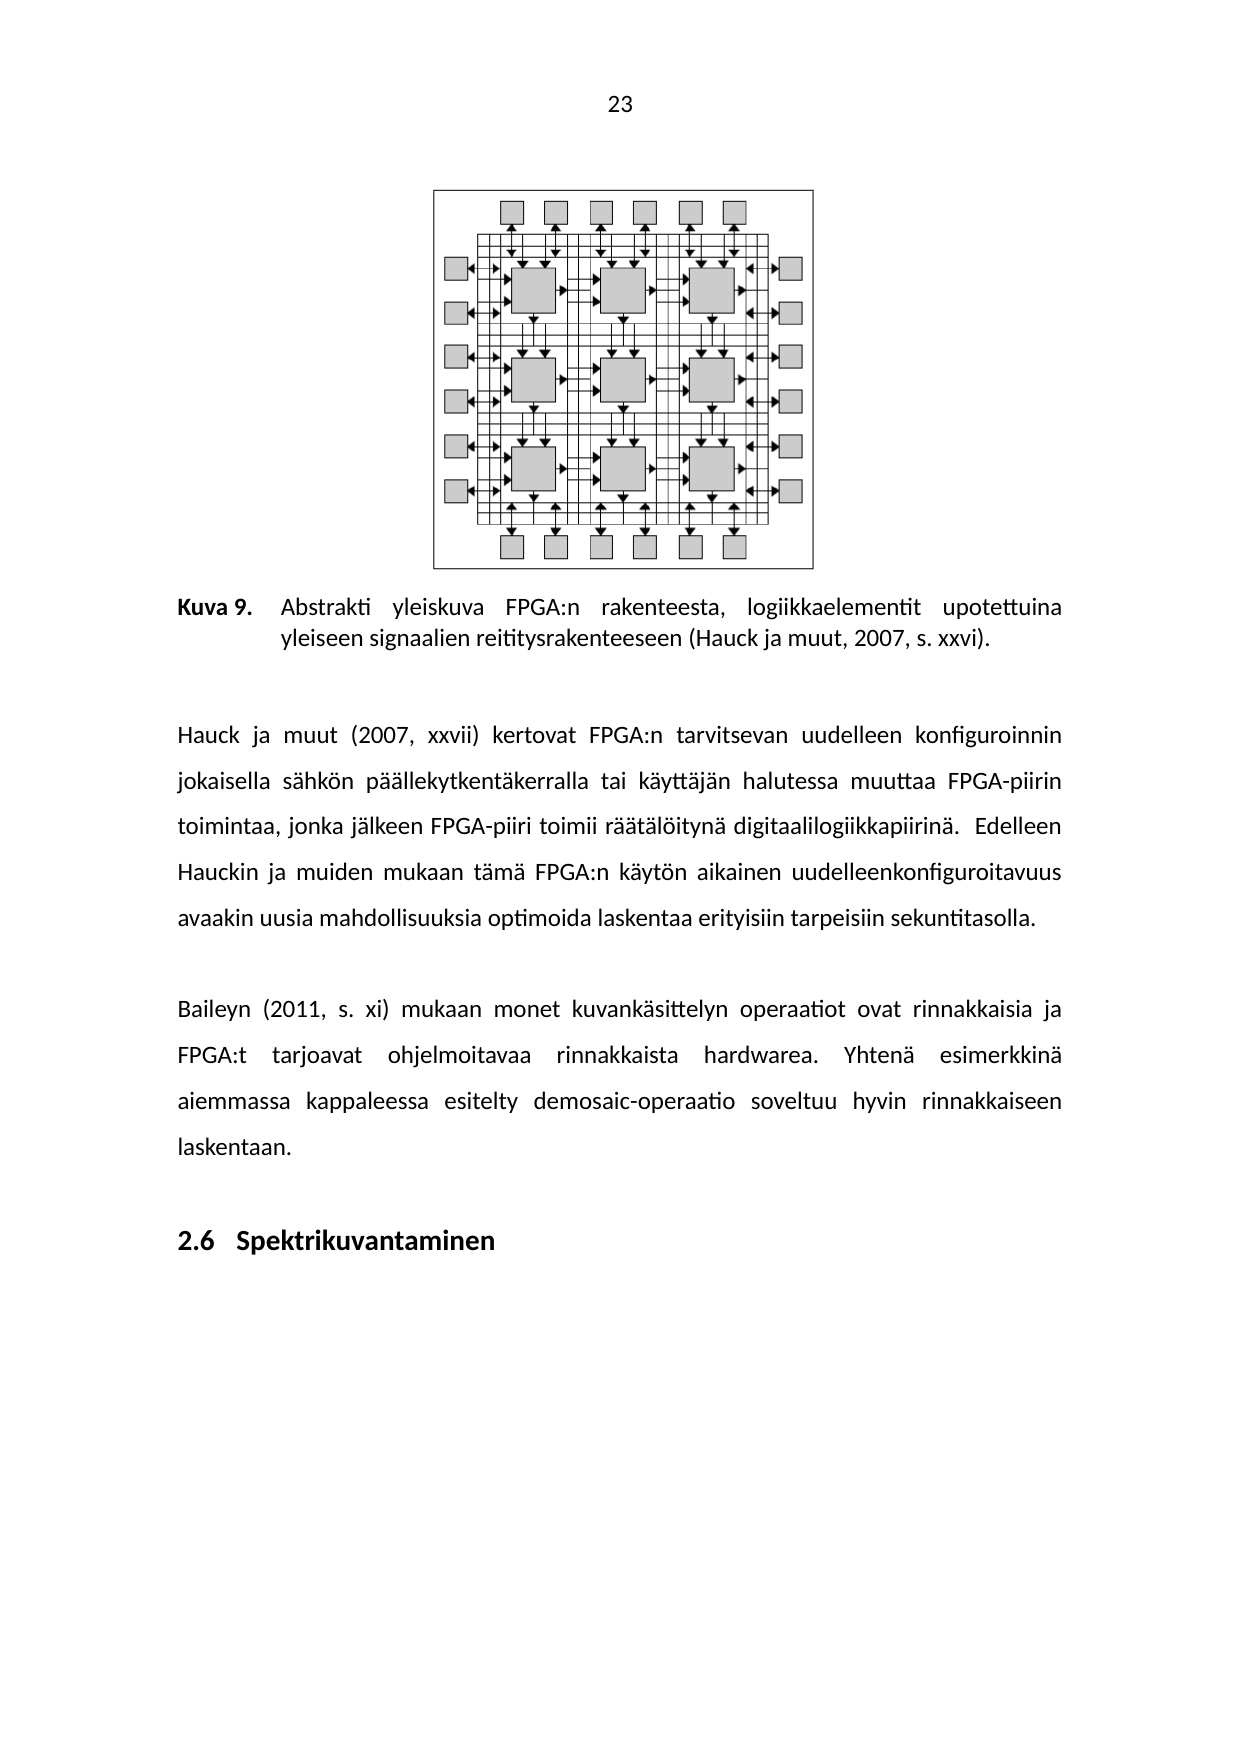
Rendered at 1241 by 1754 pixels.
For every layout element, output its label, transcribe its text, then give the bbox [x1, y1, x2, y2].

text Hauck ja muut (2007, xxvii) kertovat FPGA:n tarvitsevan uudelleen konfiguroinnin jokaisella sähkön päällekytkentäkerralla tai käyttäjän halutessa muuttaa FPGA-piirin toimintaa, jonka jälkeen FPGA-piiri toimii räätälöitynä digitaalilogiikkapiirinä. Edelleen Hauckin ja muiden mukaan tämä FPGA:n käytön aikainen uudelleenkonfiguroitavuus avaakin uusia mahdollisuuksia optimoida laskentaa erityisiin tarpeisiin sekuntitasolla. [177, 719, 1063, 932]
text Kuva 9. Abstrakti yleiskuva FPGA:n rakenteesta, logiikkaelementit upotettuina yleiseen signaalien reititysrakenteeseen (Hauck ja muut, 2007, s. xxvi). [177, 591, 1063, 652]
text Baileyn (2011, s. xi) mukaan monet kuvankäsittelyn operaatiot ovat rinnakkaisia ja FPGA:t tarjoavat ohjelmoitavaa rinnakkaista hardwarea. Yhtenä esimerkkinä aiemmassa kappaleessa esitelty demosaic-operaatio soveltuu hyvin rinnakkaiseen laskentaan. [177, 993, 1063, 1161]
picture [416, 177, 824, 579]
subtitle Spektrikuvantaminen [177, 1222, 1063, 1258]
